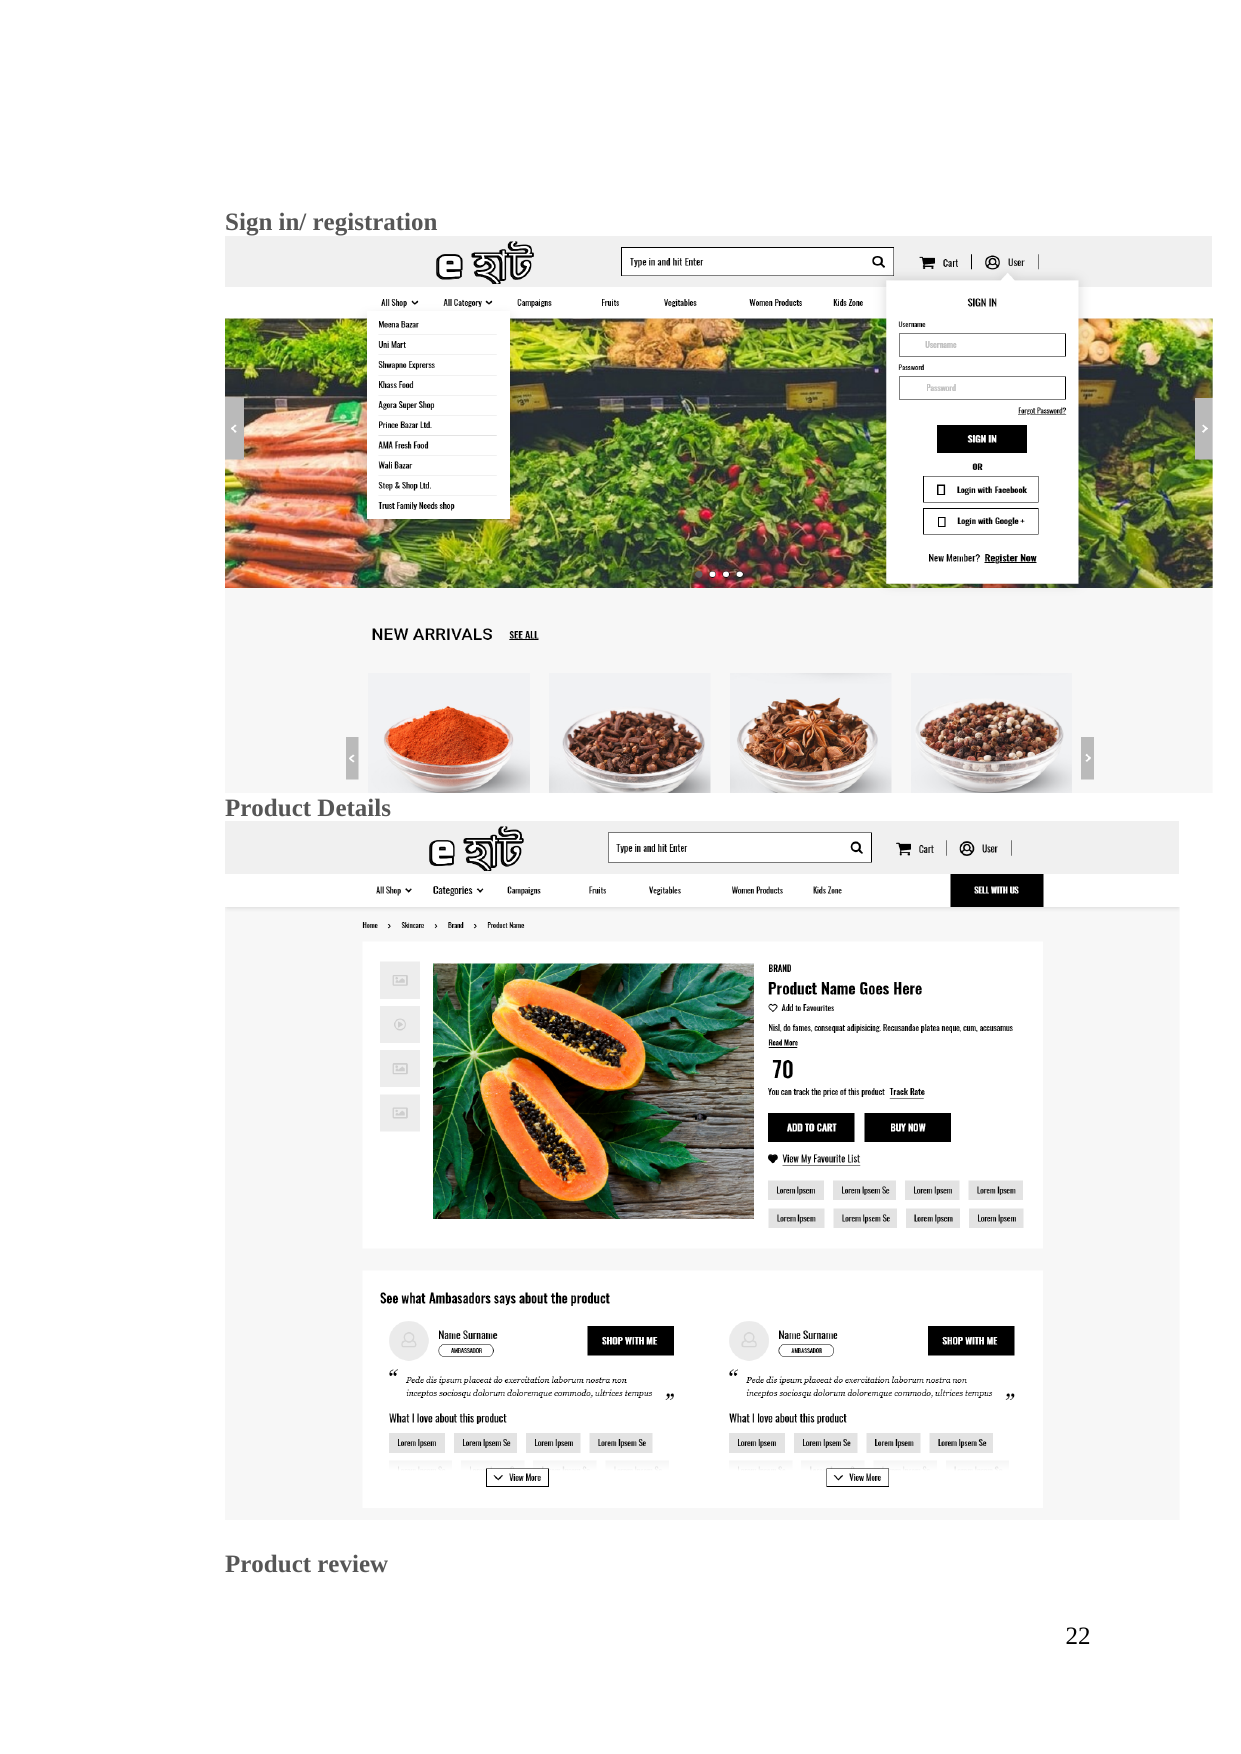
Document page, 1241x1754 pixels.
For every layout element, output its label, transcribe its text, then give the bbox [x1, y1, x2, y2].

text Product Details [225, 793, 1090, 821]
picture [225, 236, 1213, 793]
text Product review [225, 1549, 1090, 1577]
picture [225, 821, 1180, 1520]
text Sign in/ registration [225, 207, 1090, 236]
